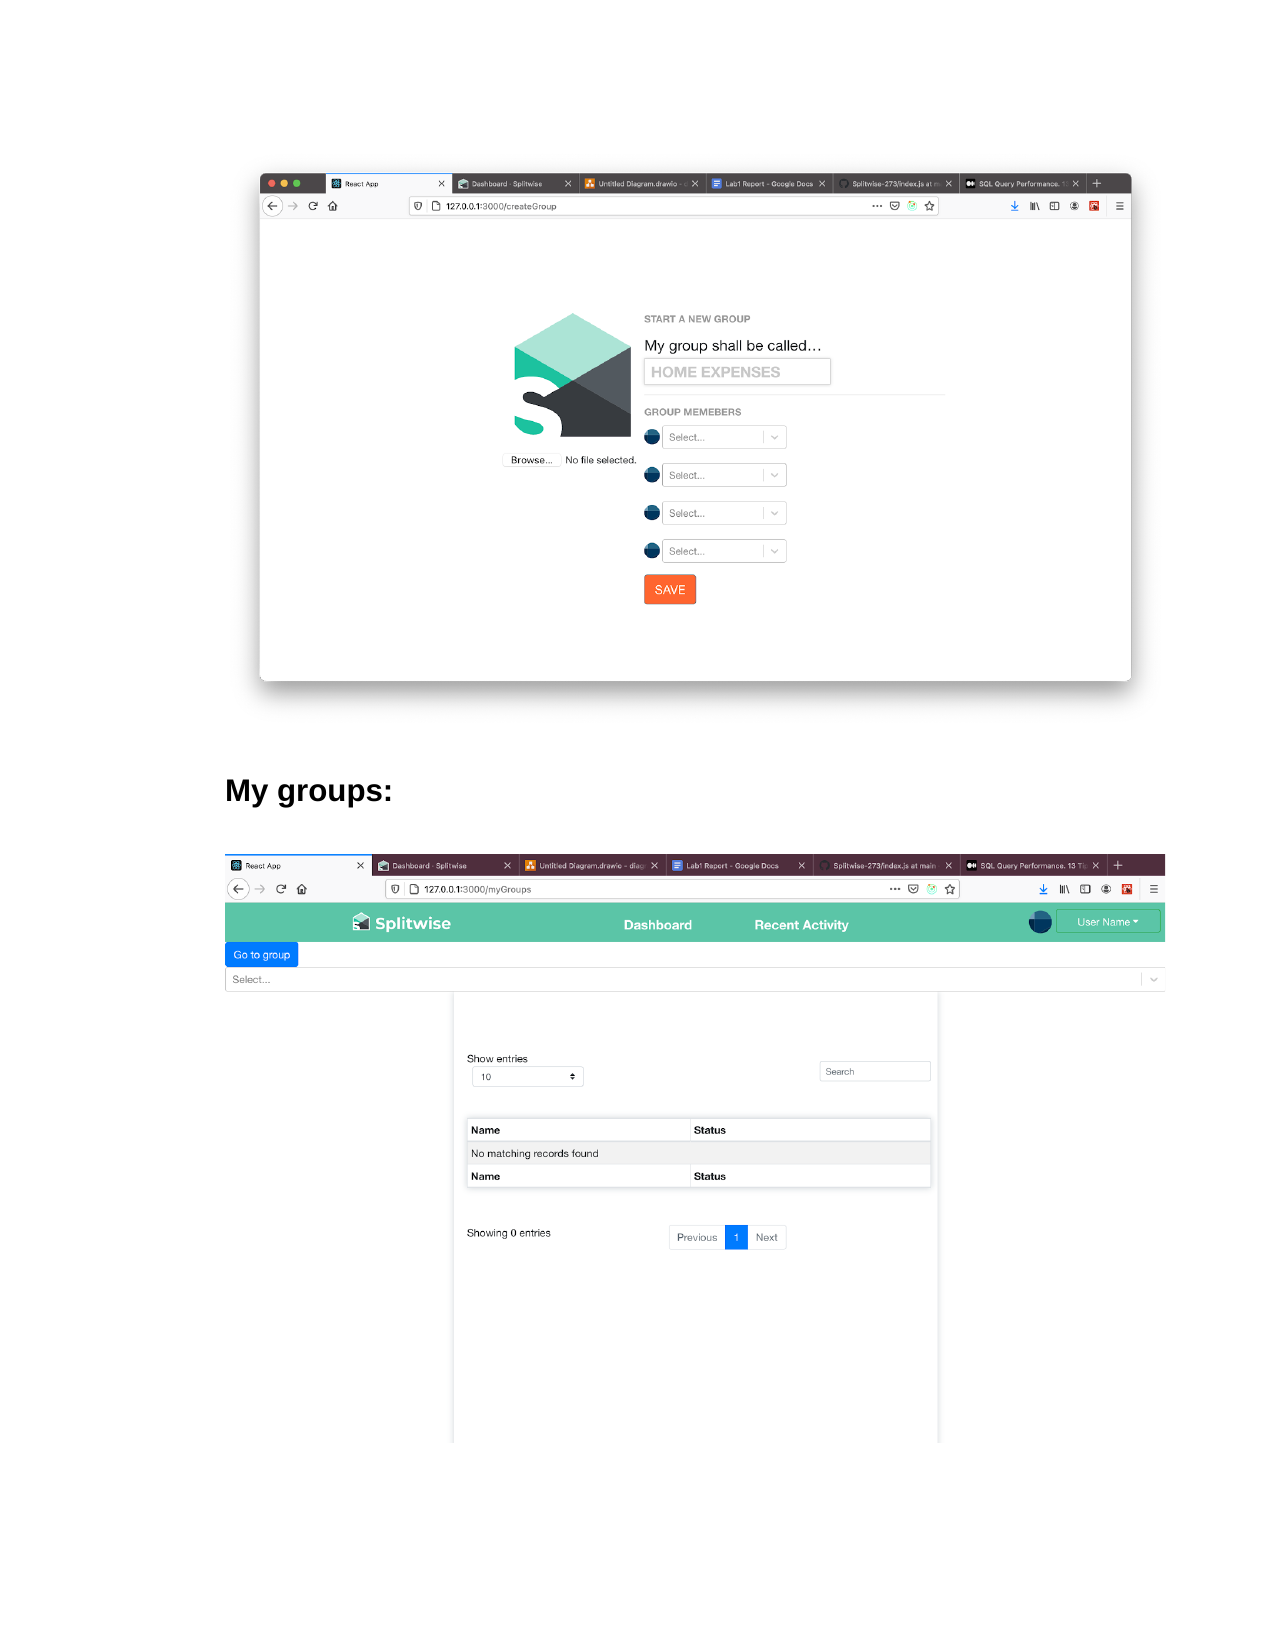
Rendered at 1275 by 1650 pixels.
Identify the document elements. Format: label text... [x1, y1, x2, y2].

picture [225, 854, 1166, 1443]
picture [225, 150, 1166, 727]
text My groups: [225, 772, 1125, 808]
